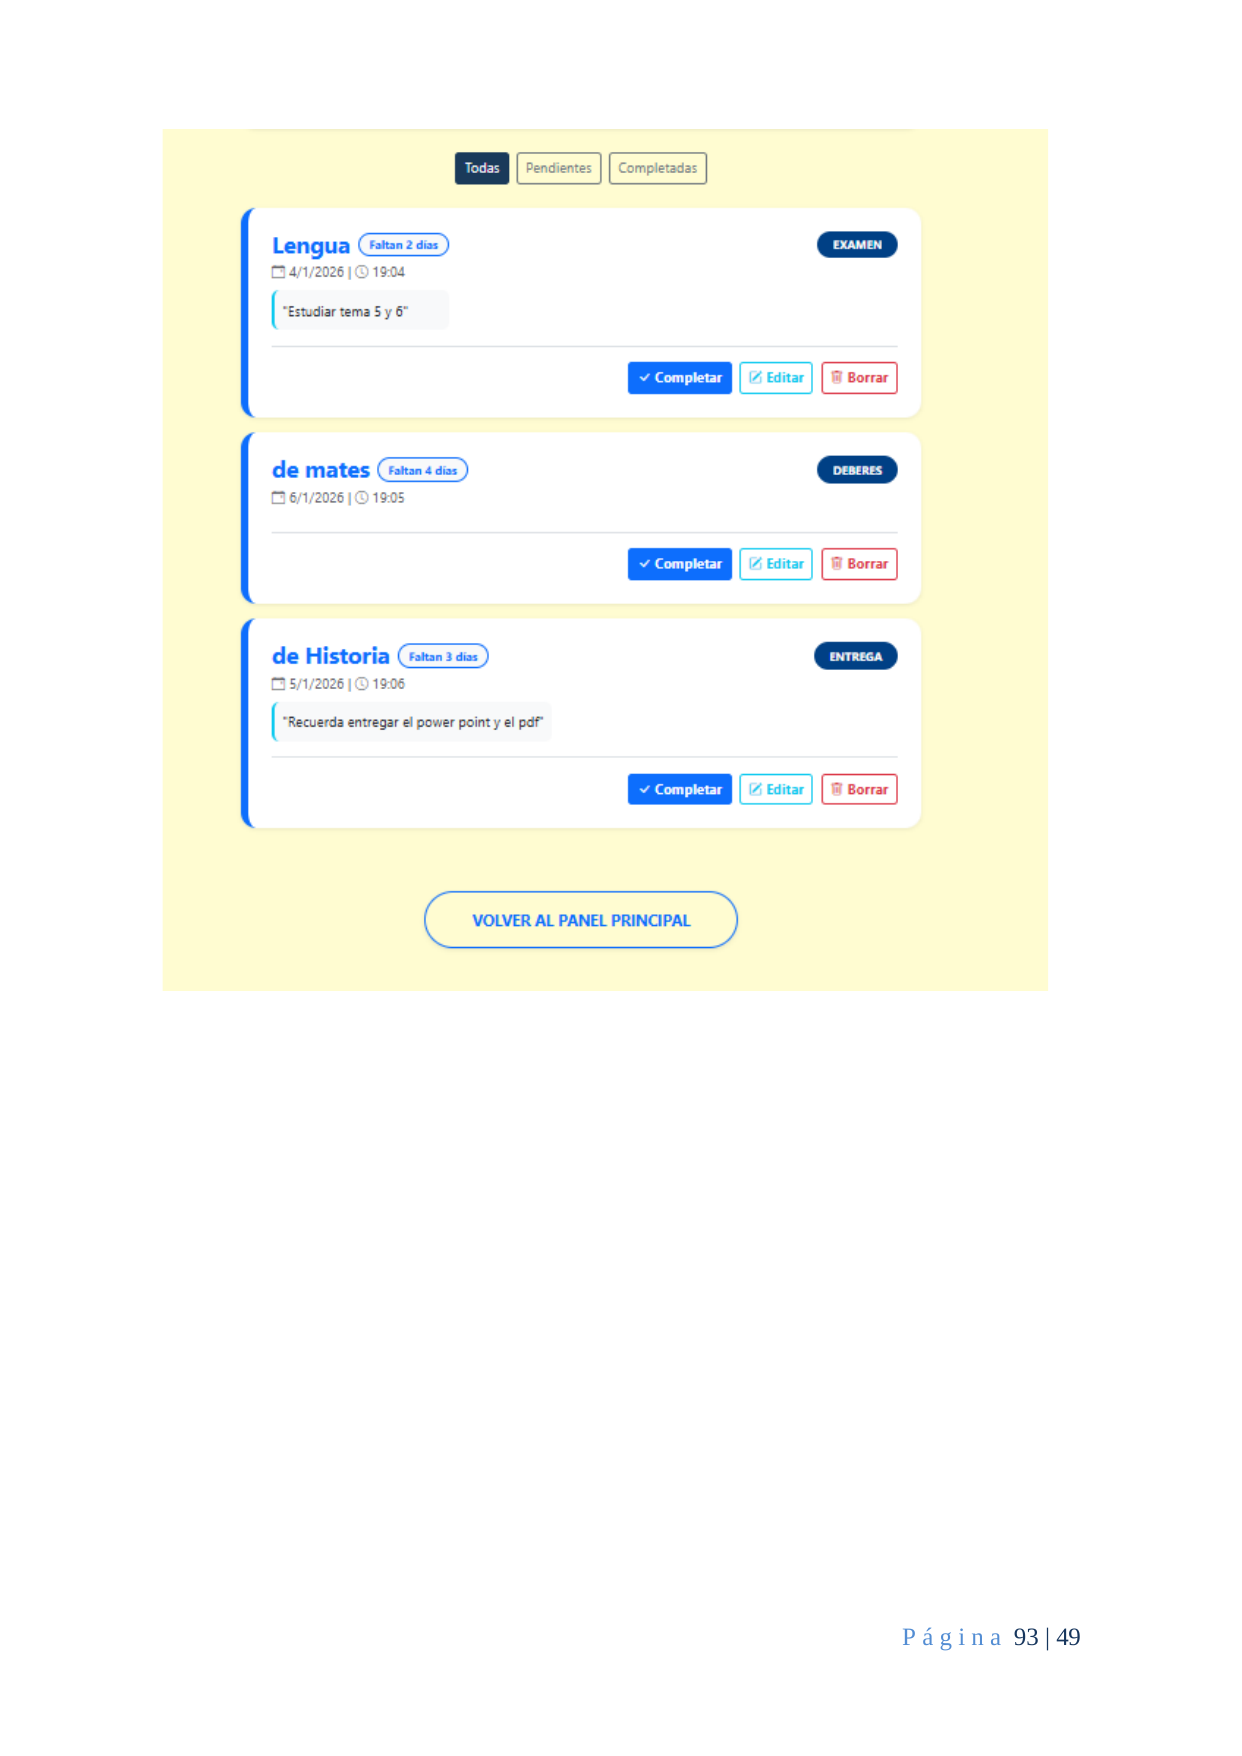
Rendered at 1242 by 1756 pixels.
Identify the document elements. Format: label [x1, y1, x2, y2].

picture [162, 129, 1049, 991]
